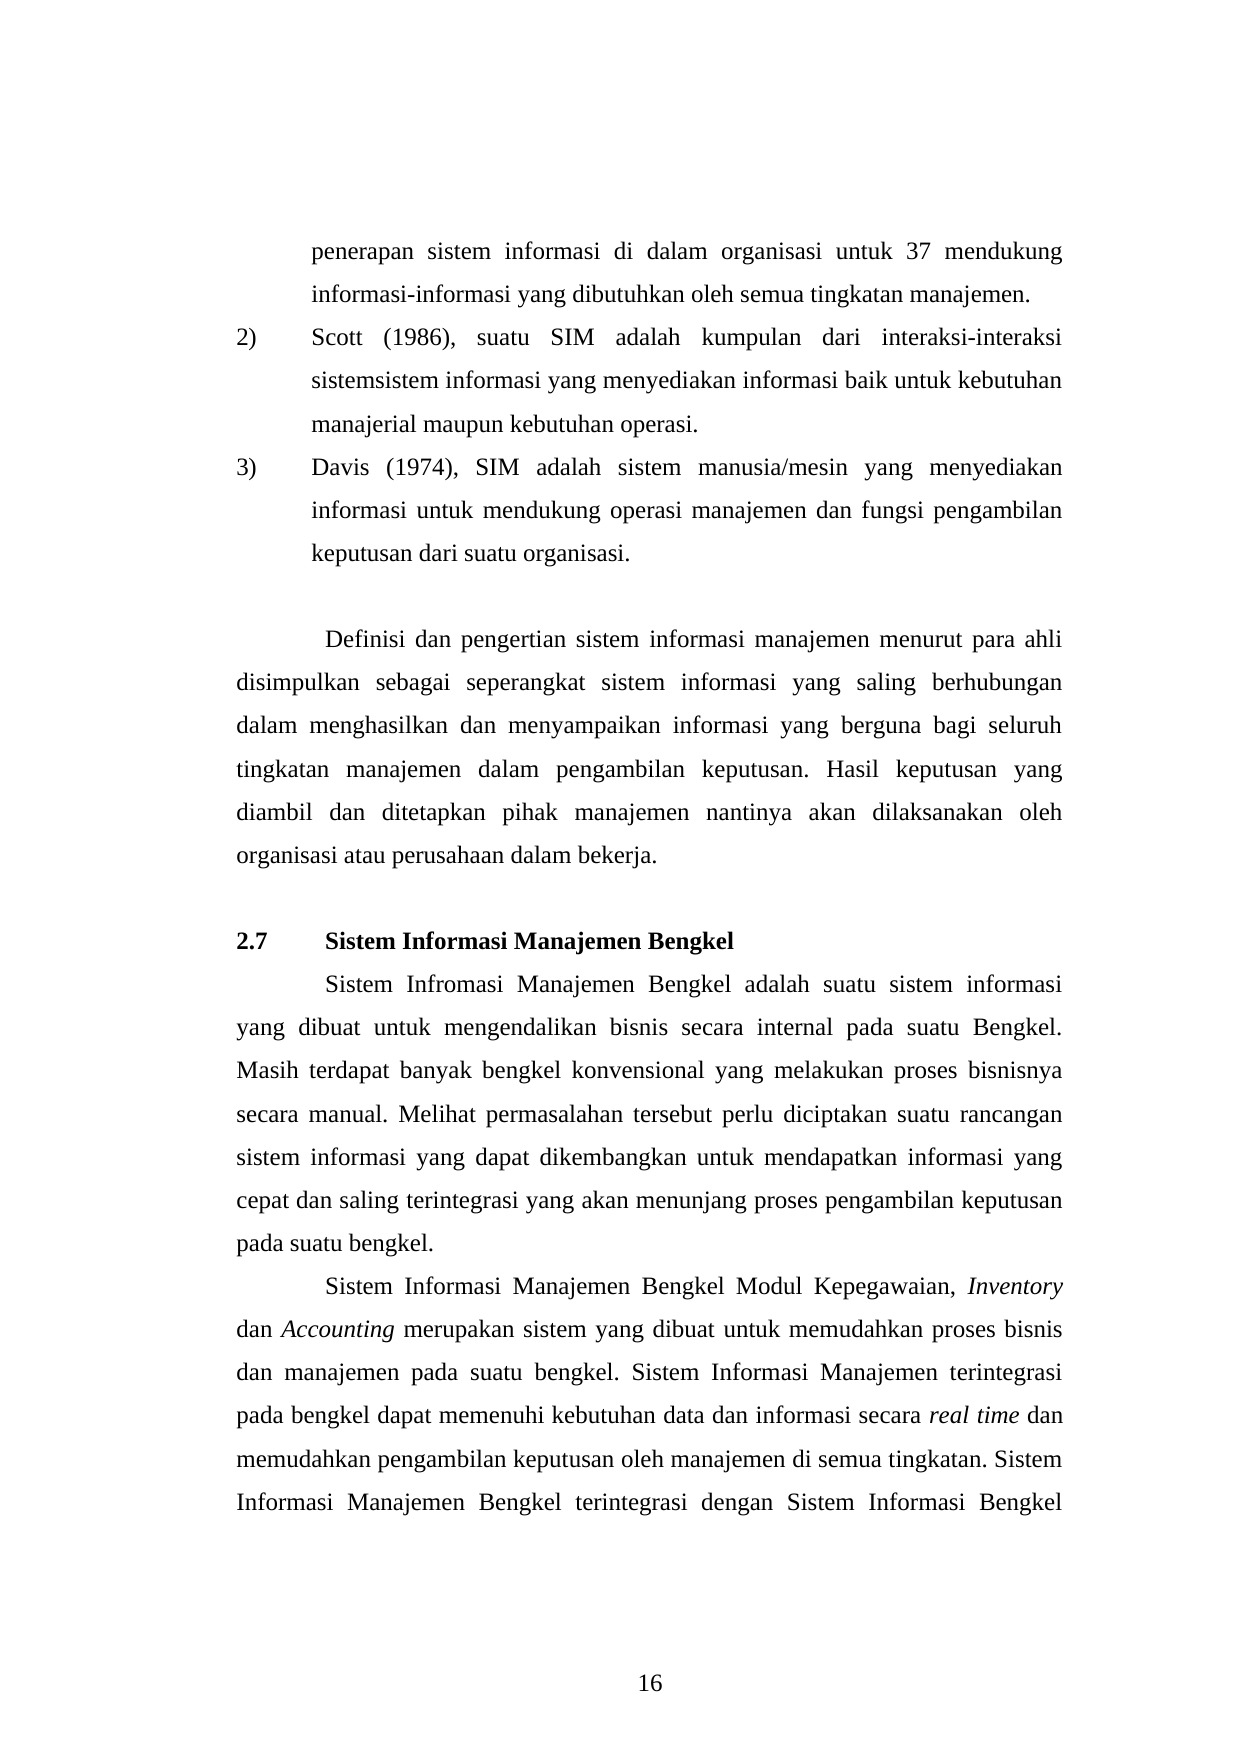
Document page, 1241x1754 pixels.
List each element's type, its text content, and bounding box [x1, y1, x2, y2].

text Sistem Infromasi Manajemen Bengkel adalah suatu sistem informasi yang dibuat untuk mengendalikan bisnis secara internal pada suatu Bengkel. Masih terdapat banyak bengkel konvensional yang melakukan proses bisnisnya secara manual. Melihat permasalahan tersebut perlu diciptakan suatu rancangan sistem informasi yang dapat dikembangkan untuk mendapatkan informasi yang cepat dan saling terintegrasi yang akan menunjang proses pengambilan keputusan pada suatu bengkel. [236, 969, 1063, 1257]
text Definisi dan pengertian sistem informasi manajemen menurut para ahli disimpulkan sebagai seperangkat sistem informasi yang saling berhubungan dalam menghasilkan dan menyampaikan informasi yang berguna bagi seluruh tingkatan manajemen dalam pengambilan keputusan. Hasil keputusan yang diambil dan ditetapkan pihak manajemen nantinya akan dilaksanakan oleh organisasi atau perusahaan dalam bekerja. [236, 624, 1063, 869]
subtitle Sistem Informasi Manajemen Bengkel [236, 926, 1063, 955]
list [236, 236, 1063, 308]
list Scott (1986), suatu SIM adalah kumpulan dari interaksi-interaksi sistemsistem informasi yang menyediakan informasi baik untuk kebutuhan manajerial maupun kebutuhan operasi. [236, 322, 1063, 437]
list Davis (1974), SIM adalah sistem manusia/mesin yang menyediakan informasi untuk mendukung operasi manajemen dan fungsi pengambilan keputusan dari suatu organisasi. [236, 452, 1063, 567]
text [236, 1271, 1063, 1516]
